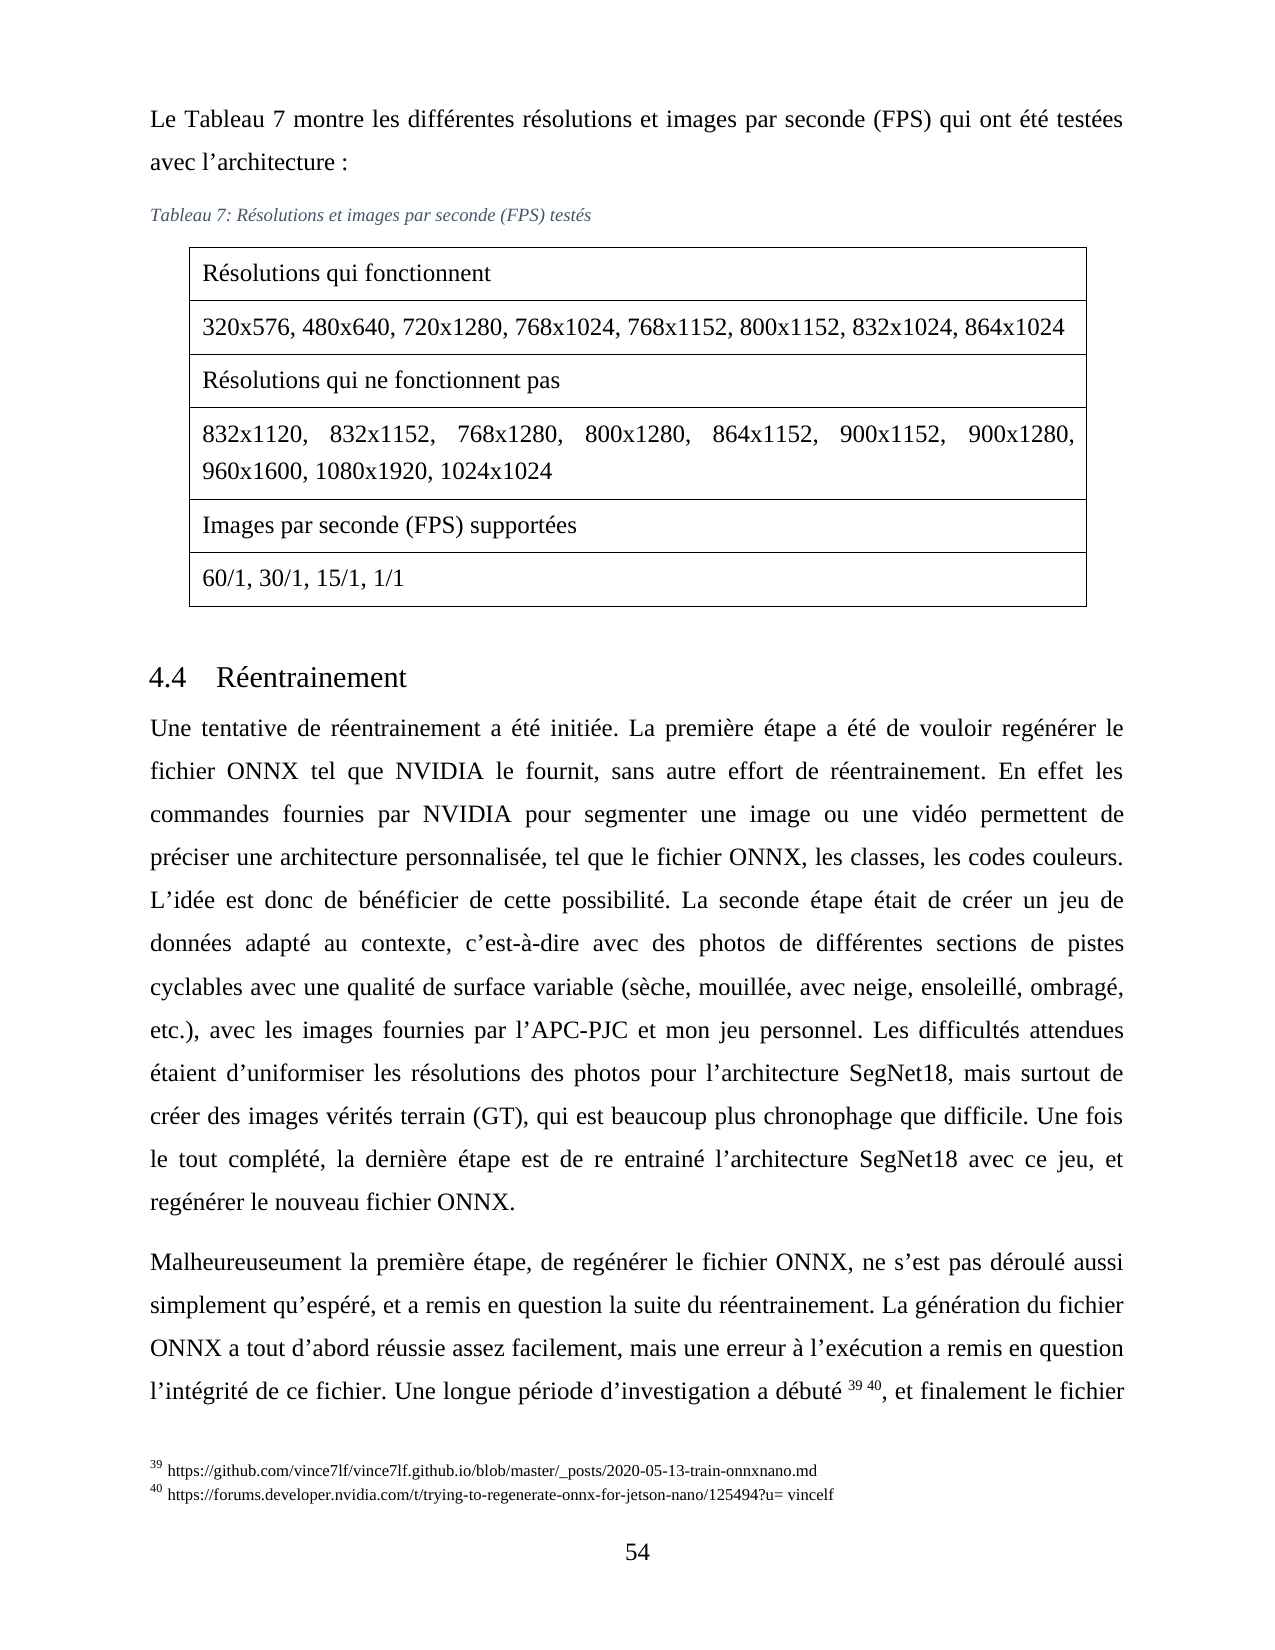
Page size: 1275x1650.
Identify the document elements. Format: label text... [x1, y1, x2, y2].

table_cell Résolutions qui ne fonctionnent pas [190, 355, 1086, 407]
text Une tentative de réentrainement a été initiée. La première étape a été de vouloir regénérer le fichier ONNX tel que NVIDIA le fournit, sans autre effort de réentrainement. En effet les commandes fournies par NVIDIA pour segmenter une image ou une vidéo permettent de préciser une architecture personnalisée, tel que le fichier ONNX, les classes, les codes couleurs. L’idée est donc de bénéficier de cette possibilité. La seconde étape était de créer un jeu de données adapté au contexte, c’est-à-dire avec des photos de différentes sections de pistes cyclables avec une qualité de surface variable (sèche, mouillée, avec neige, ensoleillé, ombragé, etc.), avec les images fournies par l’APC-PJC et mon jeu personnel. Les difficultés attendues étaient d’uniformiser les résolutions des photos pour l’architecture SegNet18, mais surtout de créer des images vérités terrain (GT), qui est beaucoup plus chronophage que difficile. Une fois le tout complété, la dernière étape est de re entrainé l’architecture SegNet18 avec ce jeu, et regénérer le nouveau fichier ONNX. [150, 713, 1125, 1216]
table_cell 320x576, 480x640, 720x1280, 768x1024, 768x1152, 800x1152, 832x1024, 864x1024 [190, 301, 1086, 354]
table_cell Images par seconde (FPS) supportées [190, 500, 1086, 552]
table_cell 832x1120, 832x1152, 768x1280, 800x1280, 864x1152, 900x1152, 900x1280, 960x1600, 1080x1920, 1024x1024 [190, 408, 1086, 498]
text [150, 1247, 1125, 1405]
table_cell 60/1, 30/1, 15/1, 1/1 [190, 553, 1086, 606]
subtitle Réentrainement [148, 659, 1125, 694]
text Le Tableau 7 montre les différentes résolutions et images par seconde (FPS) qui ont été testées avec l’architecture : [150, 104, 1125, 176]
table_header Résolutions qui fonctionnent [190, 248, 1086, 300]
text Tableau 7: Résolutions et images par seconde (FPS) testés [150, 204, 1125, 226]
